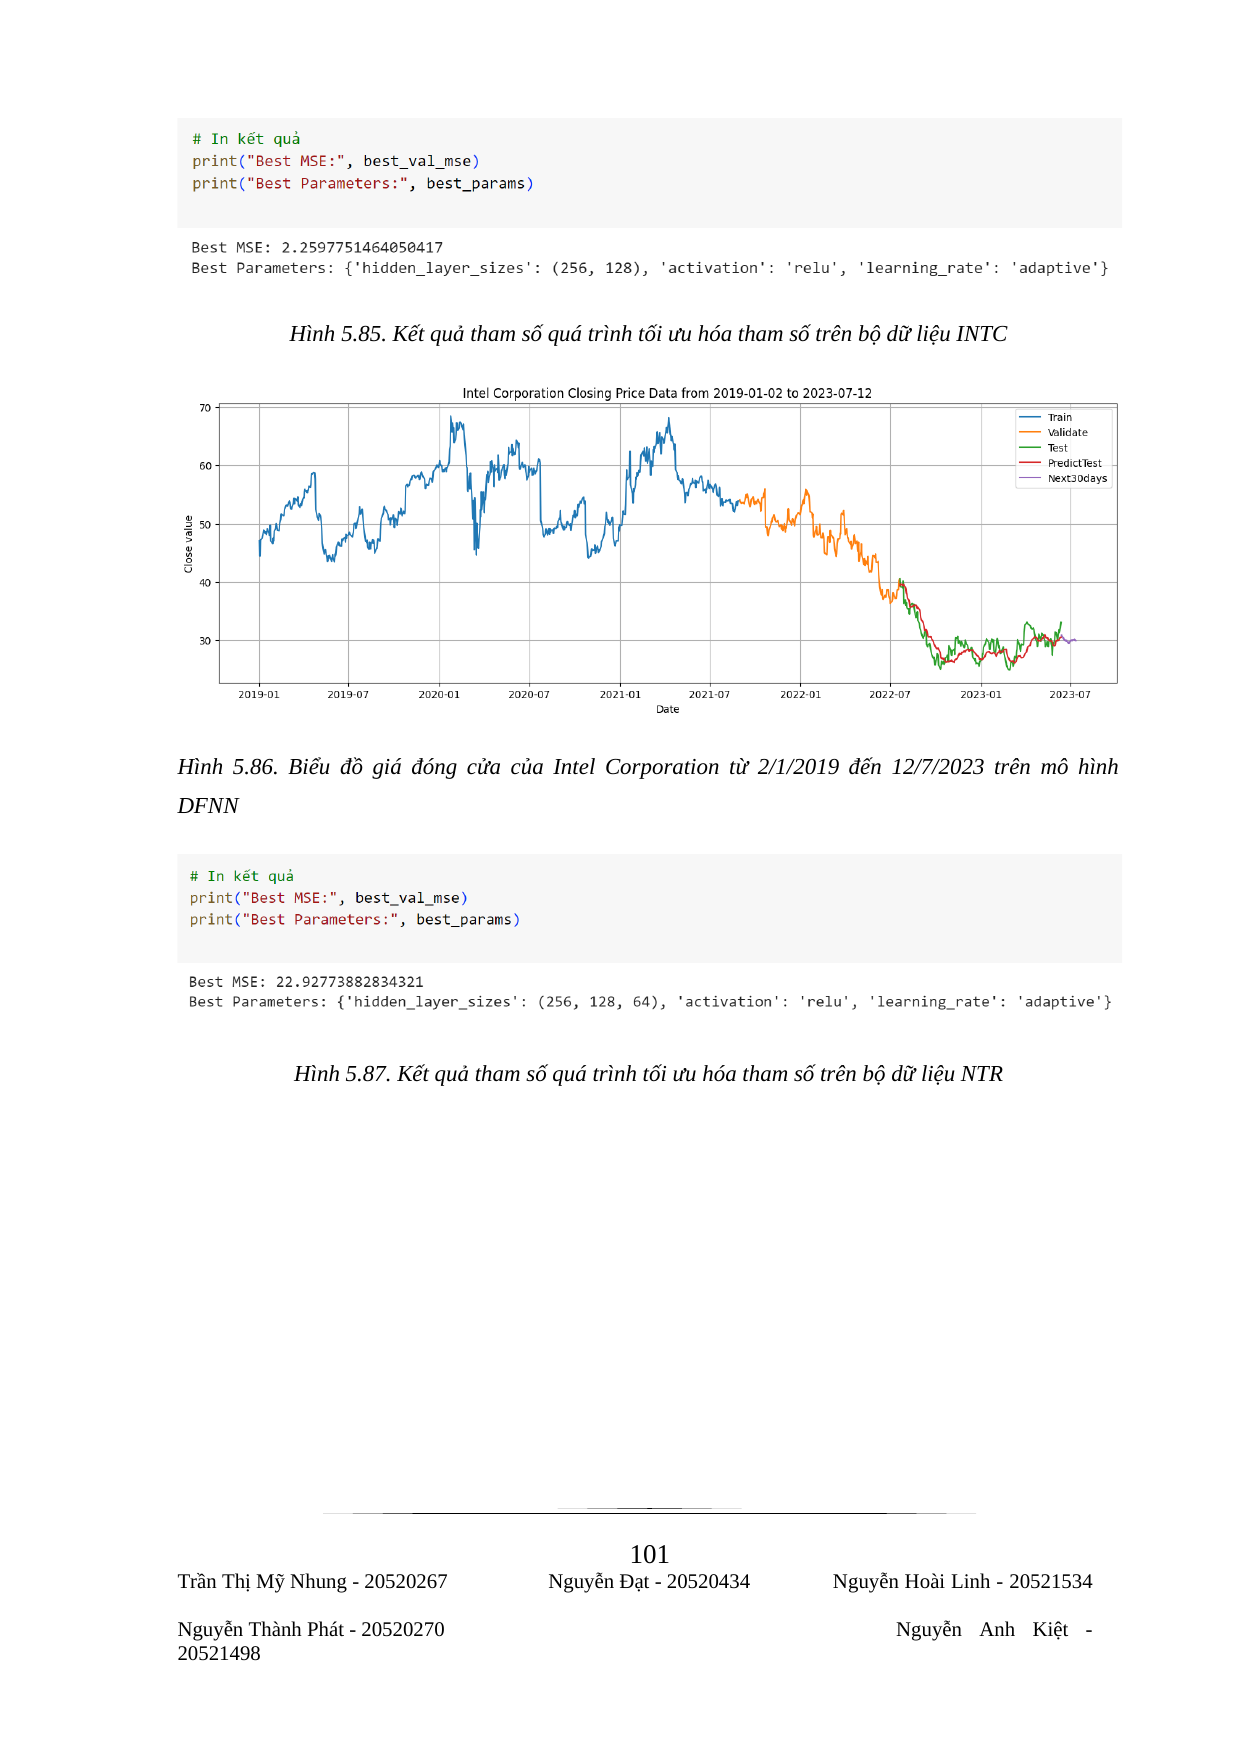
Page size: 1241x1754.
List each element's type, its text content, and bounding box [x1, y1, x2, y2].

picture [177, 380, 1123, 721]
picture [177, 852, 1123, 1028]
picture [177, 118, 1123, 288]
